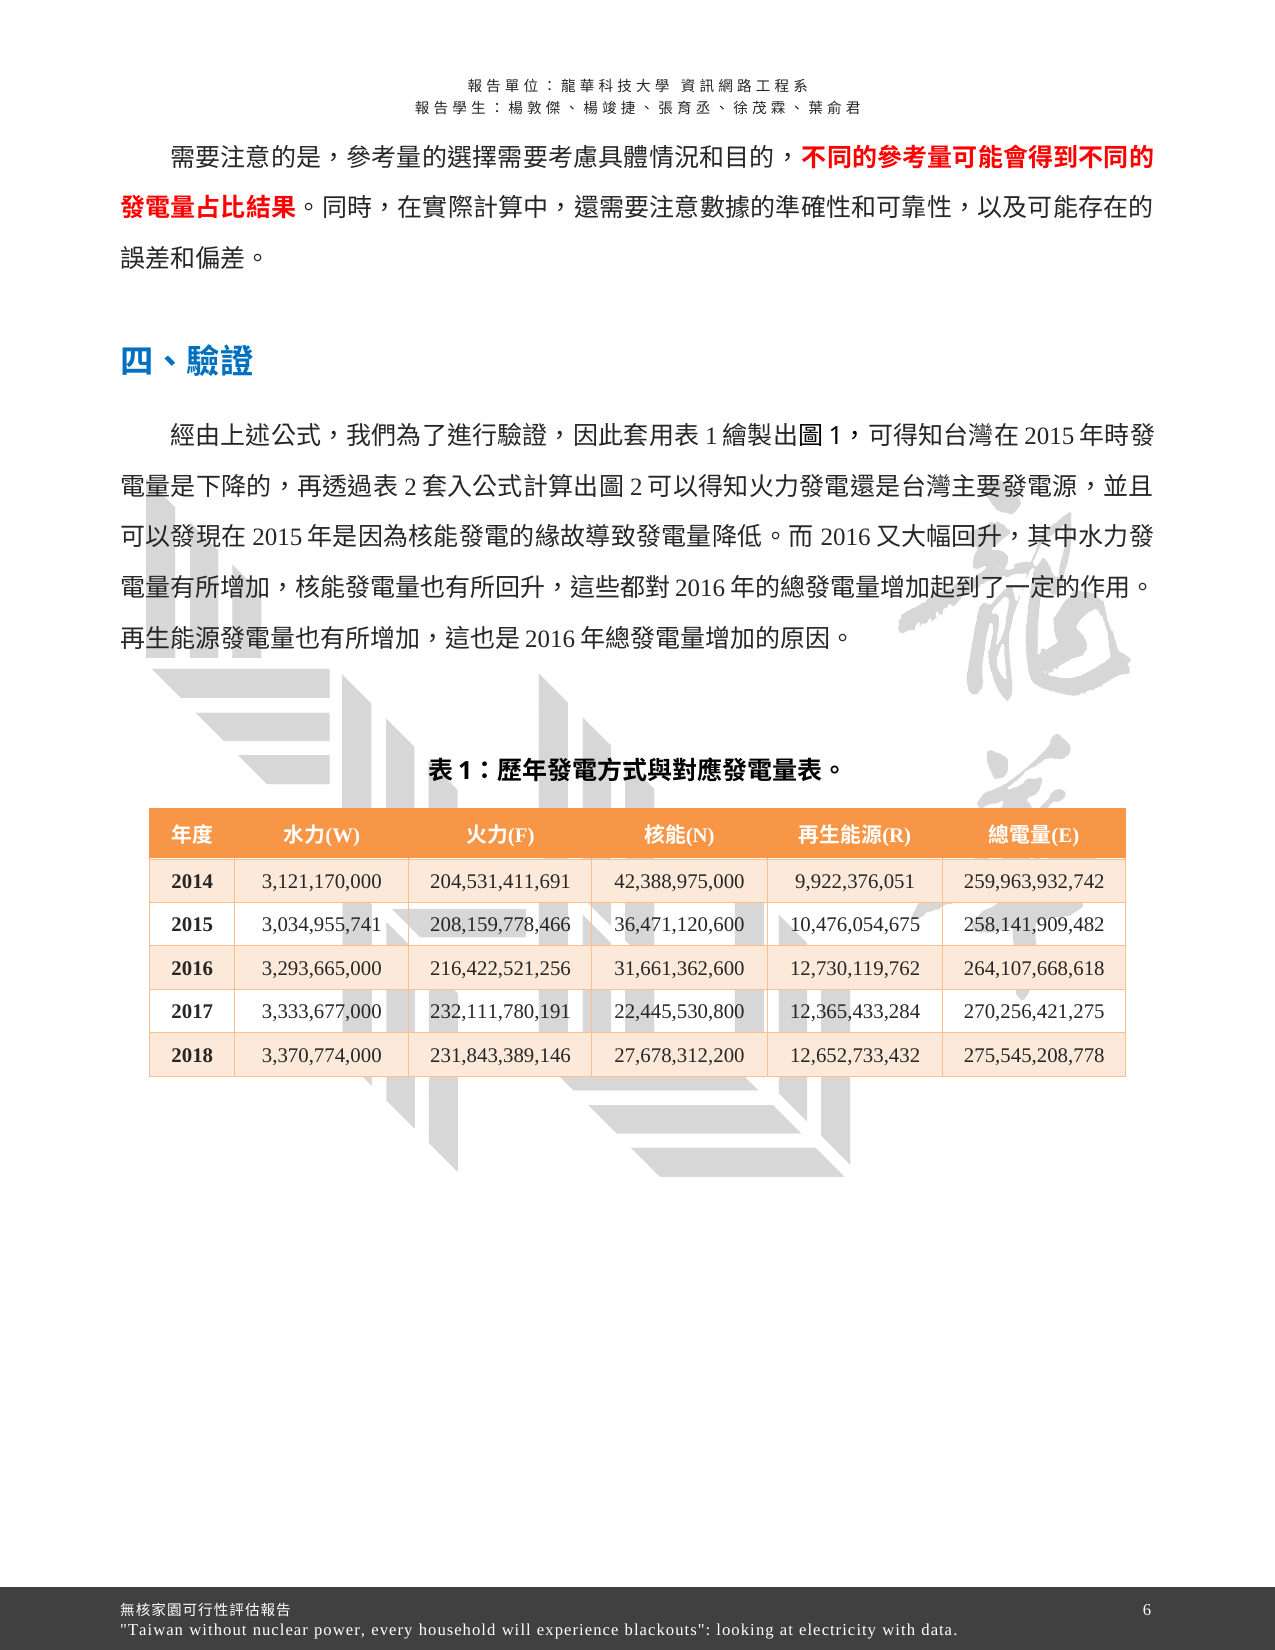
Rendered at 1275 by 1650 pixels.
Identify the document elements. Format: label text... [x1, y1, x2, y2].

table_cell 3,121,170,000 [235, 860, 408, 902]
table_cell 2014 [150, 860, 234, 902]
table_cell 270,256,421,275 [943, 990, 1125, 1032]
table_header 年度 [150, 809, 234, 858]
table_cell 31,661,362,600 [592, 946, 767, 989]
table_header 再生能源(R) [768, 809, 942, 858]
table_header 核能(N) [592, 809, 767, 858]
table_cell 3,370,774,000 [235, 1033, 408, 1076]
table_cell 42,388,975,000 [592, 860, 767, 902]
table_cell 259,963,932,742 [943, 860, 1125, 902]
table_cell 2018 [150, 1033, 234, 1076]
table_cell 204,531,411,691 [409, 860, 591, 902]
table_cell 2016 [150, 946, 234, 989]
table_cell 12,730,119,762 [768, 946, 942, 989]
text 需要注意的是，參考量的選擇需要考慮具體情況和目的，不同的參考量可能會得到不同的發電量占比結果。同時，在實際計算中，還需要注意數據的準確性和可靠性，以及可能存在的誤差和偏差。 [120, 137, 1155, 275]
table_cell 36,471,120,600 [592, 903, 767, 945]
table_cell 2015 [150, 903, 234, 945]
text 表1：歷年發電方式與對應發電量表。 [120, 751, 1155, 787]
table_cell 3,293,665,000 [235, 946, 408, 989]
subtitle 四、驗證 [120, 335, 1155, 383]
table_cell 208,159,778,466 [409, 903, 591, 945]
table_cell 27,678,312,200 [592, 1033, 767, 1076]
table_cell 232,111,780,191 [409, 990, 591, 1032]
table_cell 10,476,054,675 [768, 903, 942, 945]
table_cell 258,141,909,482 [943, 903, 1125, 945]
table_cell 231,843,389,146 [409, 1033, 591, 1076]
table_cell 12,365,433,284 [768, 990, 942, 1032]
table_cell 264,107,668,618 [943, 946, 1125, 989]
table_cell 3,034,955,741 [235, 903, 408, 945]
table_cell 2017 [150, 990, 234, 1032]
table_cell 216,422,521,256 [409, 946, 591, 989]
text 經由上述公式，我們為了進行驗證，因此套用表1繪製出圖1，可得知台灣在2015年時發電量是下降的，再透過表2套入公式計算出圖2可以得知火力發電還是台灣主要發電源，並且可以發現在2015年是因為核能發電的緣故導致發電量降低。而2016又大幅回升，其中水力發電量有所增加，核能發電量也有所回升，這些都對2016年的總發電量增加起到了一定的作用。再生能源發電量也有所增加，這也是2016年總發電量增加的原因。 [120, 415, 1155, 654]
table_cell 22,445,530,800 [592, 990, 767, 1032]
table_cell 275,545,208,778 [943, 1033, 1125, 1076]
table_header 火力(F) [409, 809, 591, 858]
table_cell 3,333,677,000 [235, 990, 408, 1032]
table_header 水力(W) [235, 809, 408, 858]
table_header 總電量(E) [943, 809, 1125, 858]
table_cell 9,922,376,051 [768, 860, 942, 902]
table_cell 12,652,733,432 [768, 1033, 942, 1076]
